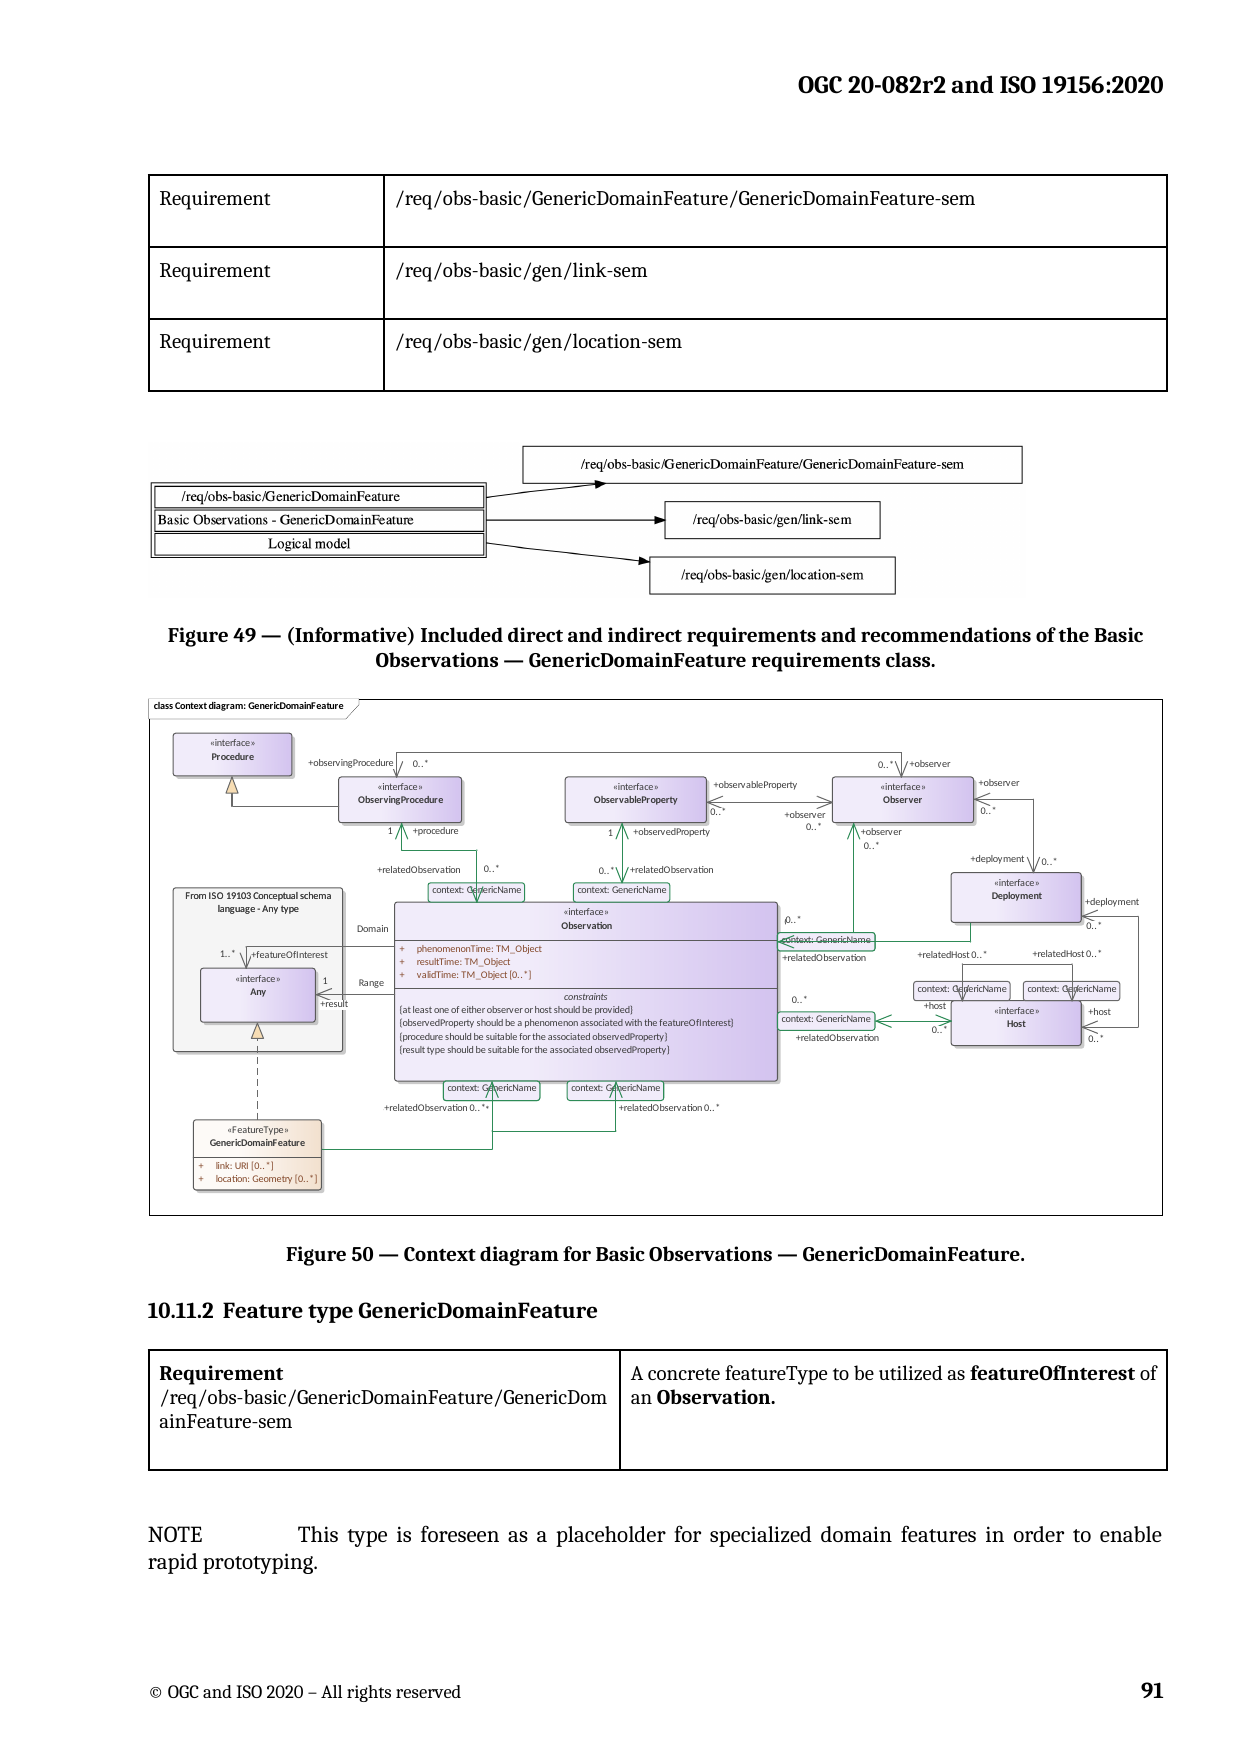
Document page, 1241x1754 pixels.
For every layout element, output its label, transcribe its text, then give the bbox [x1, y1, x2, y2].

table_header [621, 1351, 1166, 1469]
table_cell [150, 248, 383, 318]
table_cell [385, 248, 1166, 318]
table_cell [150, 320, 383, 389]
text Figure 49 — (Informative) Included direct and indirect requirements and recommendations of the Basic Observations — GenericDomainFeature requirements class. [148, 623, 1163, 673]
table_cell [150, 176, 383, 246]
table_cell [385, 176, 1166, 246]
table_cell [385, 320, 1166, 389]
picture [147, 442, 1026, 598]
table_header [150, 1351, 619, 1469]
subtitle Feature type GenericDomainFeature [148, 1298, 1163, 1324]
text NOTE This type is foreseen as a placeholder for specialized domain features in order to enable rapid prototyping. [148, 1522, 1163, 1575]
text Figure 50 — Context diagram for Basic Observations — GenericDomainFeature. [148, 1241, 1163, 1266]
